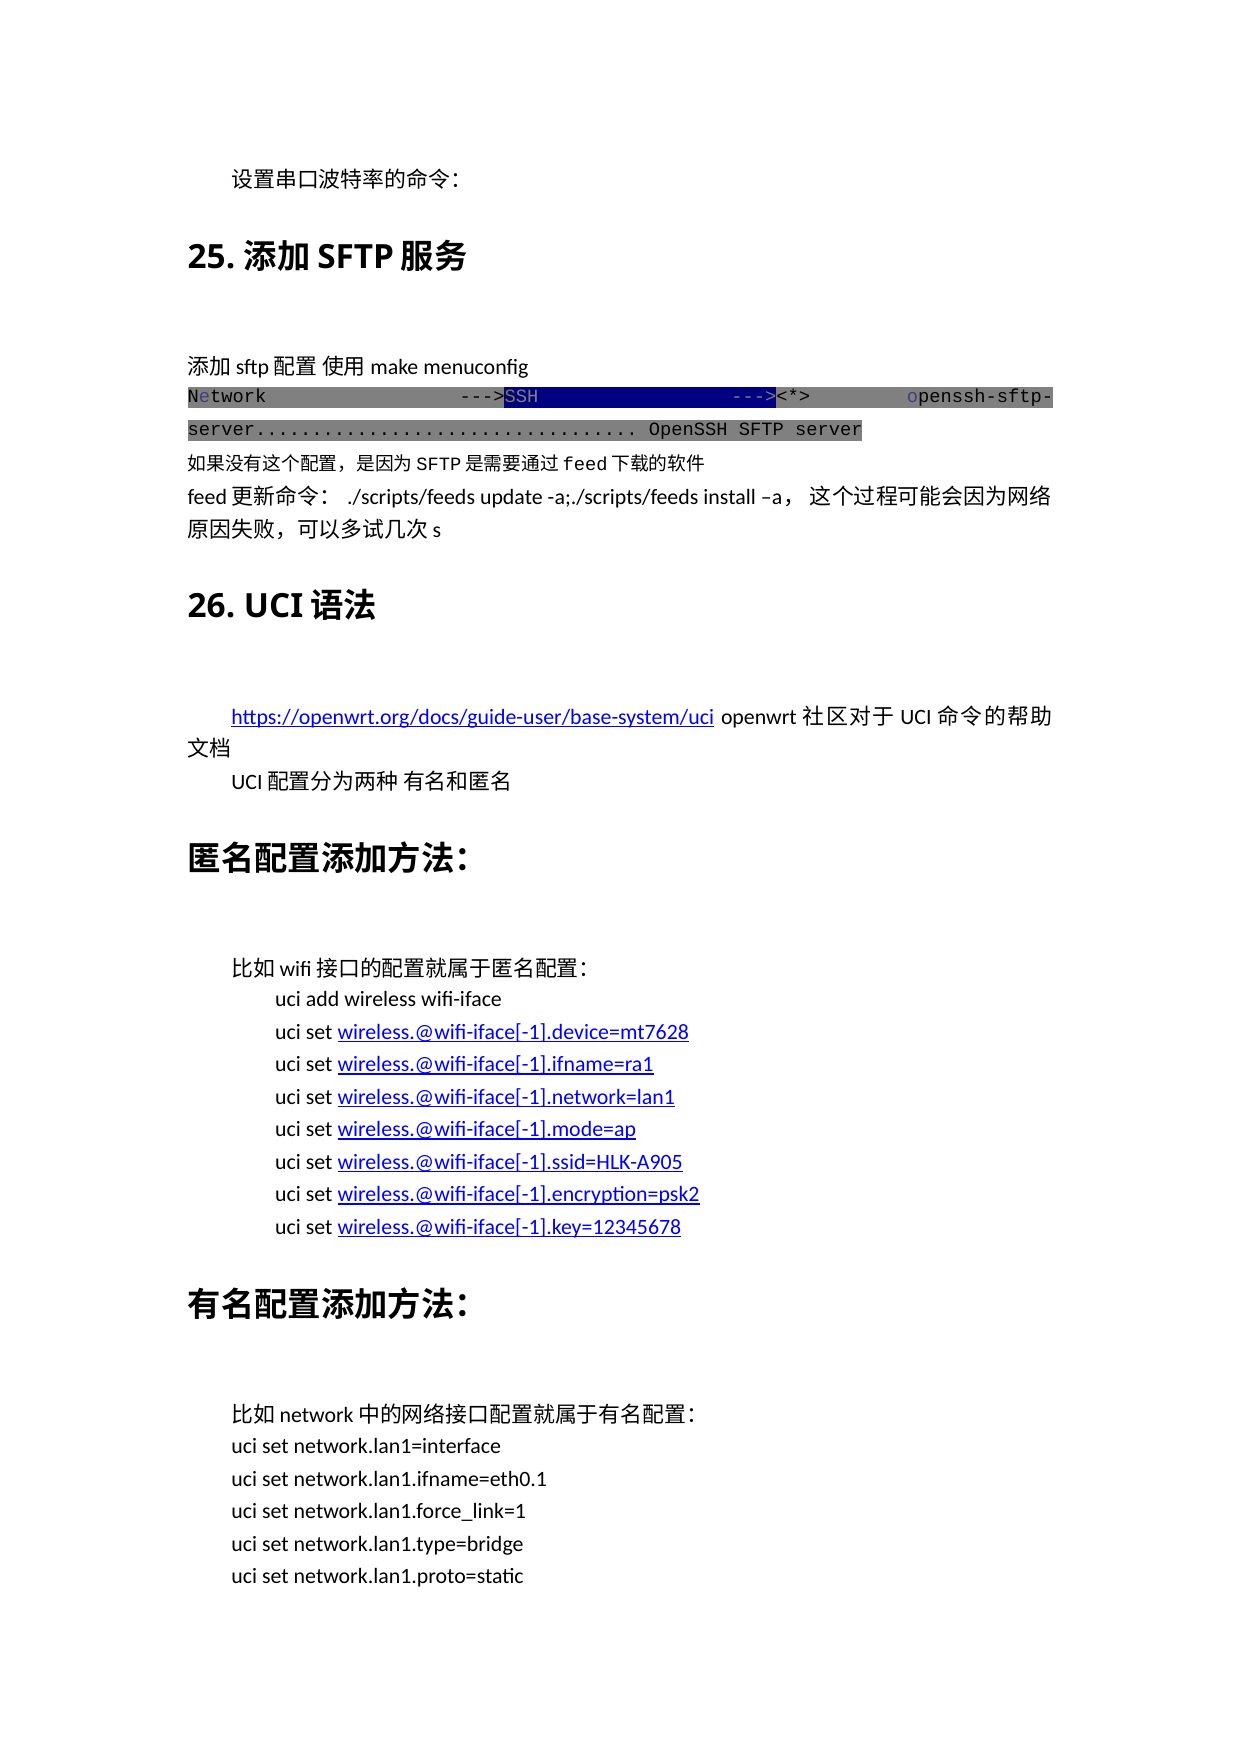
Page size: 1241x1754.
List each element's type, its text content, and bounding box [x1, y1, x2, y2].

text 设置串口波特率的命令： [187, 162, 1053, 194]
text uci set wireless.@wifi-iface[-1].ifname=ra1 [231, 1048, 1053, 1080]
text 比如wifi接口的配置就属于匿名配置： [187, 950, 1053, 983]
text https://openwrt.org/docs/guide-user/base-system/uci openwrt社区对于UCI命令的帮助文档 [187, 698, 1053, 763]
subtitle 有名配置添加方法： [187, 1270, 1053, 1335]
text uci set wireless.@wifi-iface[-1].key=12345678 [231, 1210, 1053, 1243]
text uci set wireless.@wifi-iface[-1].ssid=HLK-A905 [231, 1145, 1053, 1178]
text uci set network.lan1.type=bridge [187, 1527, 1053, 1559]
text feed更新命令： ./scripts/feeds update -a;./scripts/feeds install –a， 这个过程可能会因为网络原因失败，可以多试几次s [187, 479, 1053, 544]
text uci set network.lan1=interface [187, 1429, 1053, 1462]
subtitle 匿名配置添加方法： [187, 823, 1053, 888]
text uci set wireless.@wifi-iface[-1].network=lan1 [231, 1080, 1053, 1113]
text uci set wireless.@wifi-iface[-1].encryption=psk2 [231, 1178, 1053, 1210]
text uci set network.lan1.ifname=eth0.1 [187, 1462, 1053, 1494]
text UCI配置分为两种 有名和匿名 [187, 763, 1053, 796]
text 如果没有这个配置，是因为SFTP是需要通过feed下载的软件 [187, 446, 1053, 479]
text uci set wireless.@wifi-iface[-1].device=mt7628 [231, 1015, 1053, 1048]
text 添加sftp配置 使用make menuconfig [187, 349, 1053, 381]
text uci set network.lan1.force_link=1 [187, 1494, 1053, 1527]
text uci set network.lan1.proto=static [187, 1559, 1053, 1592]
text uci add wireless wifi-iface [231, 983, 1053, 1015]
subtitle UCI语法 [187, 571, 1053, 636]
text 比如network中的网络接口配置就属于有名配置： [187, 1397, 1053, 1429]
text Network --->SSH ---><*> openssh-sftp-server.................................. OpenSSH SFTP server [187, 381, 1053, 446]
text uci set wireless.@wifi-iface[-1].mode=ap [231, 1113, 1053, 1145]
subtitle 添加SFTP服务 [187, 222, 1053, 287]
